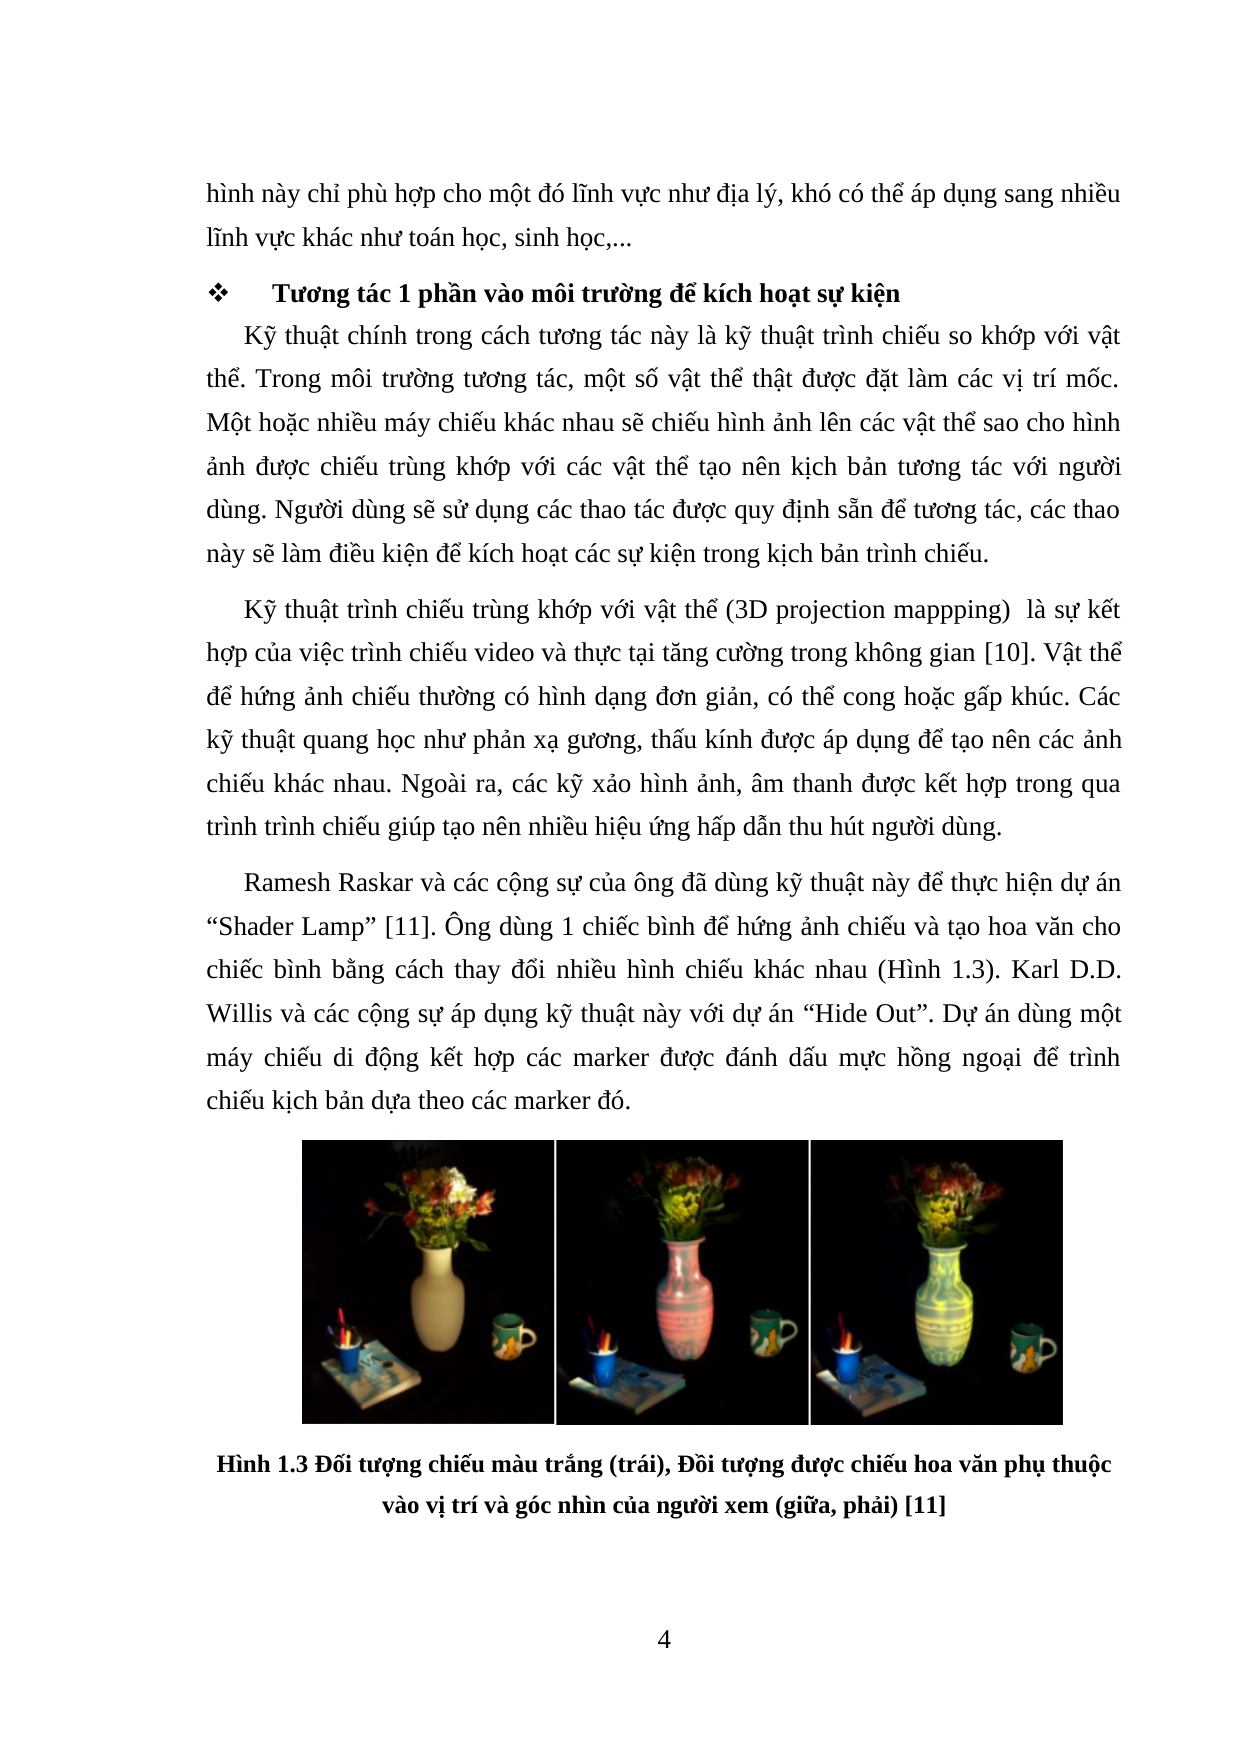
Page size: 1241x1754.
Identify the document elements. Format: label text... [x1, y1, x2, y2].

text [206, 177, 1122, 252]
text Hình 1.3 Đối tượng chiếu màu trắng (trái), Đồi tượng được chiếu hoa văn phụ thuộc vào vị trí và góc nhìn của người xem (giữa, phải) [11] [206, 1449, 1122, 1518]
text Kỹ thuật chính trong cách tương tác này là kỹ thuật trình chiếu so khớp với vật thể. Trong môi trường tương tác, một số vật thể thật được đặt làm các vị trí mốc. Một hoặc nhiều máy chiếu khác nhau sẽ chiếu hình ảnh lên các vật thể sao cho hình ảnh được chiếu trùng khớp với các vật thể tạo nên kịch bản tương tác với người dùng. Người dùng sẽ sử dụng các thao tác được quy định sẵn để tương tác, các thao này sẽ làm điều kiện để kích hoạt các sự kiện trong kịch bản trình chiếu. [206, 319, 1122, 568]
text Ramesh Raskar và các cộng sự của ông đã dùng kỹ thuật này để thực hiện dự án “Shader Lamp” [11]. Ông dùng 1 chiếc bình để hứng ảnh chiếu và tạo hoa văn cho chiếc bình bằng cách thay đổi nhiều hình chiếu khác nhau (Hình 1.3). Karl D.D. Willis và các cộng sự áp dụng kỹ thuật này với dự án “Hide Out”. Dự án dùng một máy chiếu di động kết hợp các marker được đánh dấu mực hồng ngoại để trình chiếu kịch bản dựa theo các marker đó. [206, 866, 1122, 1115]
picture [302, 1140, 1064, 1425]
text Tương tác 1 phần vào môi trường để kích hoạt sự kiện [206, 277, 1122, 308]
text Kỹ thuật trình chiếu trùng khớp với vật thể (3D projection mappping) là sự kết hợp của việc trình chiếu video và thực tại tăng cường trong không gian [10]. Vật thể để hứng ảnh chiếu thường có hình dạng đơn giản, có thể cong hoặc gấp khúc. Các kỹ thuật quang học như phản xạ gương, thấu kính được áp dụng để tạo nên các ảnh chiếu khác nhau. Ngoài ra, các kỹ xảo hình ảnh, âm thanh được kết hợp trong qua trình trình chiếu giúp tạo nên nhiều hiệu ứng hấp dẫn thu hút người dùng. [206, 593, 1122, 842]
